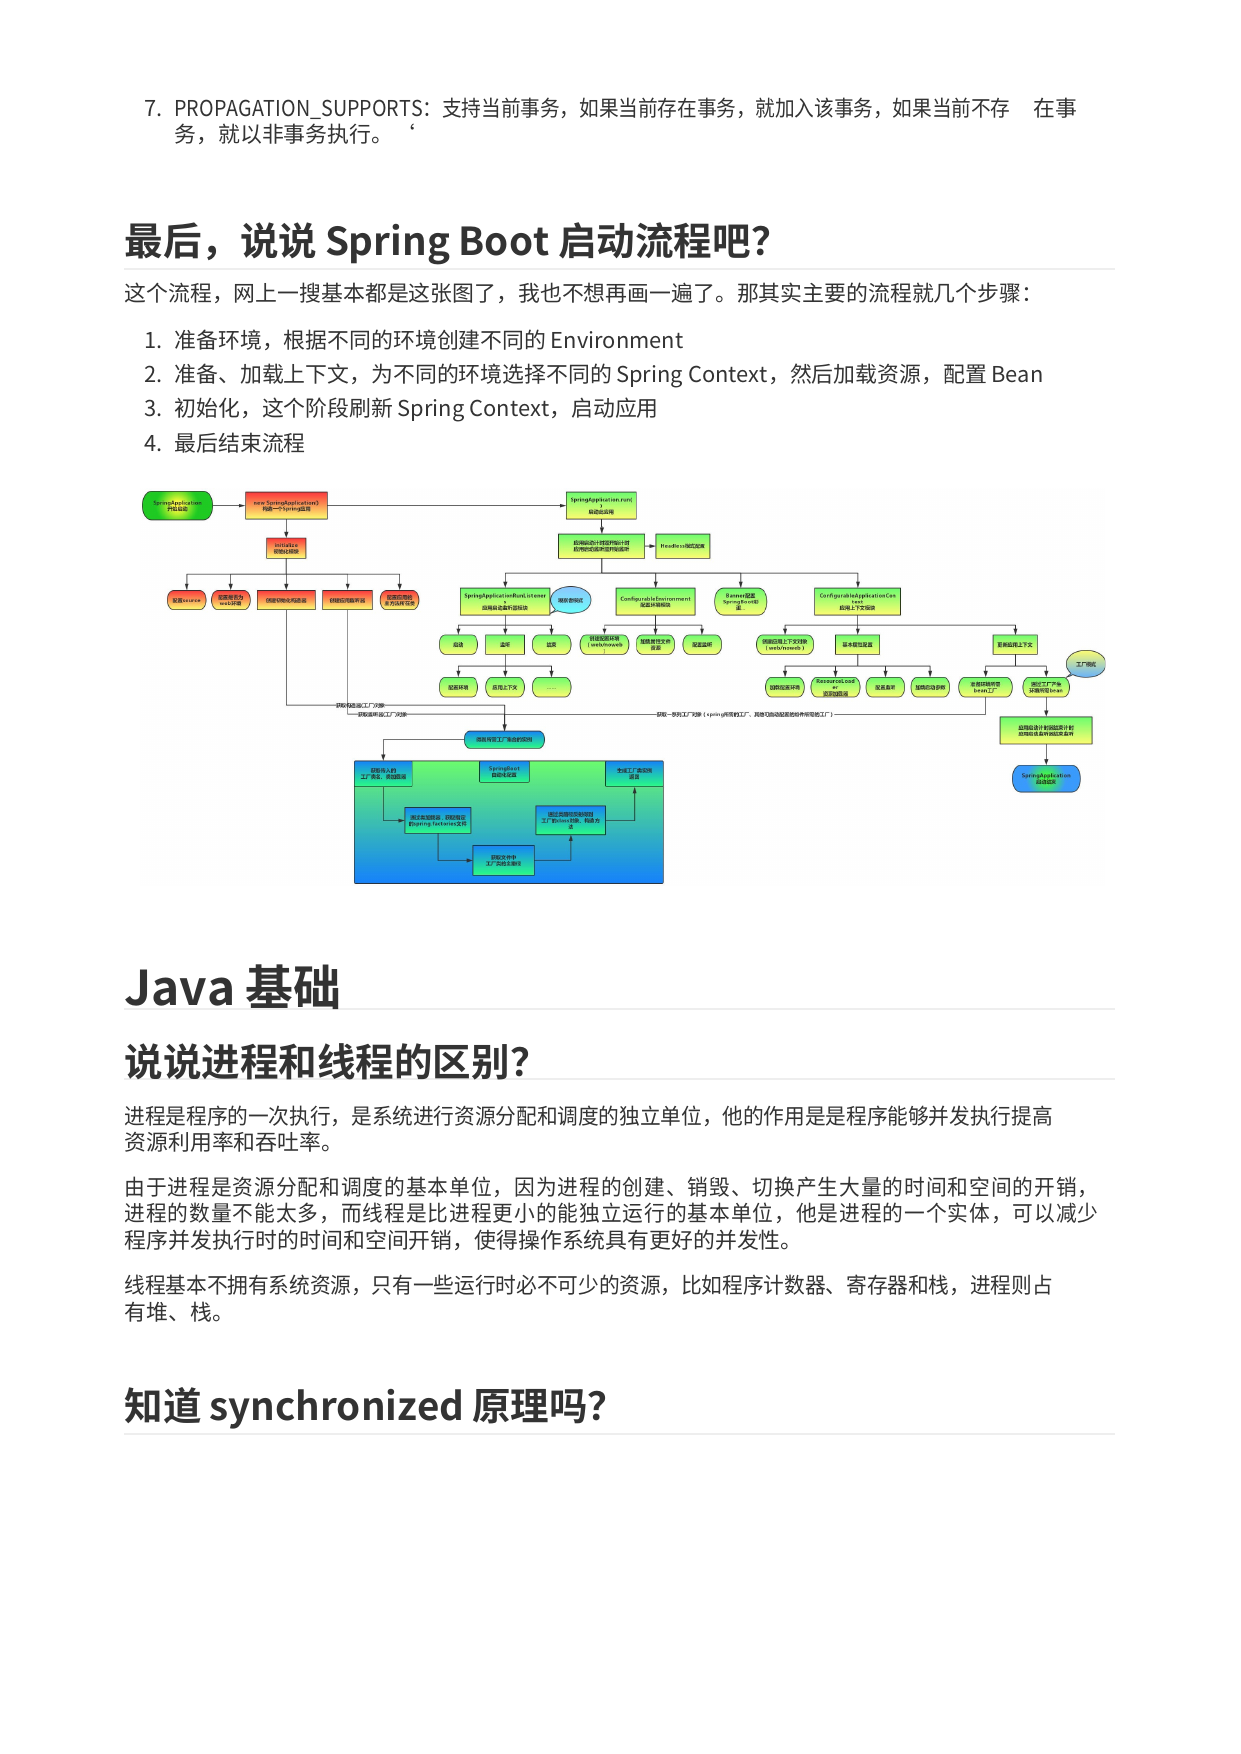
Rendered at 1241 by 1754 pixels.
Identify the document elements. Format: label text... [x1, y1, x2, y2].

list 最后结束流程 [144, 423, 1128, 459]
text 说说进程和线程的区别？ [124, 1022, 1128, 1090]
list 准备、加载上下⽂，为不同的环境选择不同的Spring Context，然后加载资源，配置Bean [144, 356, 1128, 389]
text Java基础 [124, 937, 1128, 1022]
text 线程基本不拥有系统资源，只有⼀些运⾏时必不可少的资源，⽐如程序计数器、寄存器和栈，进程则占 有堆、栈。 [124, 1272, 1101, 1326]
text 知道synchronized原理吗？ [124, 1376, 1128, 1432]
text 这个流程，⽹上⼀搜基本都是这张图了，我也不想再画⼀遍了。那其实主要的流程就⼏个步骤： [124, 276, 1128, 308]
text 最后，说说Spring Boot 启动流程吧？ [124, 211, 1128, 267]
text 由于进程是资源分配和调度的基本单位，因为进程的创建、销毁、切换产⽣⼤量的时间和空间的开销， 进程的数量不能太多，⽽线程是⽐进程更⼩的能独⽴运⾏的基本单位，他是进程的⼀个实体，可以减少 程序并发执⾏时的时间和空间开销，使得操作系统具有更好的并发性。 [124, 1174, 1101, 1255]
picture [140, 488, 1106, 886]
list 准备环境，根据不同的环境创建不同的Environment [144, 320, 1128, 356]
list PROPAGATION_SUPPORTS：⽀持当前事务，如果当前存在事务，就加⼊该事务，如果当前不存 在事务，就以⾮事务执⾏。‘ [144, 95, 1094, 149]
list 初始化，这个阶段刷新Spring Context，启动应⽤ [144, 389, 1128, 423]
text 进程是程序的⼀次执⾏，是系统进⾏资源分配和调度的独⽴单位，他的作⽤是是程序能够并发执⾏提⾼ 资源利⽤率和吞吐率。 [124, 1103, 1101, 1157]
